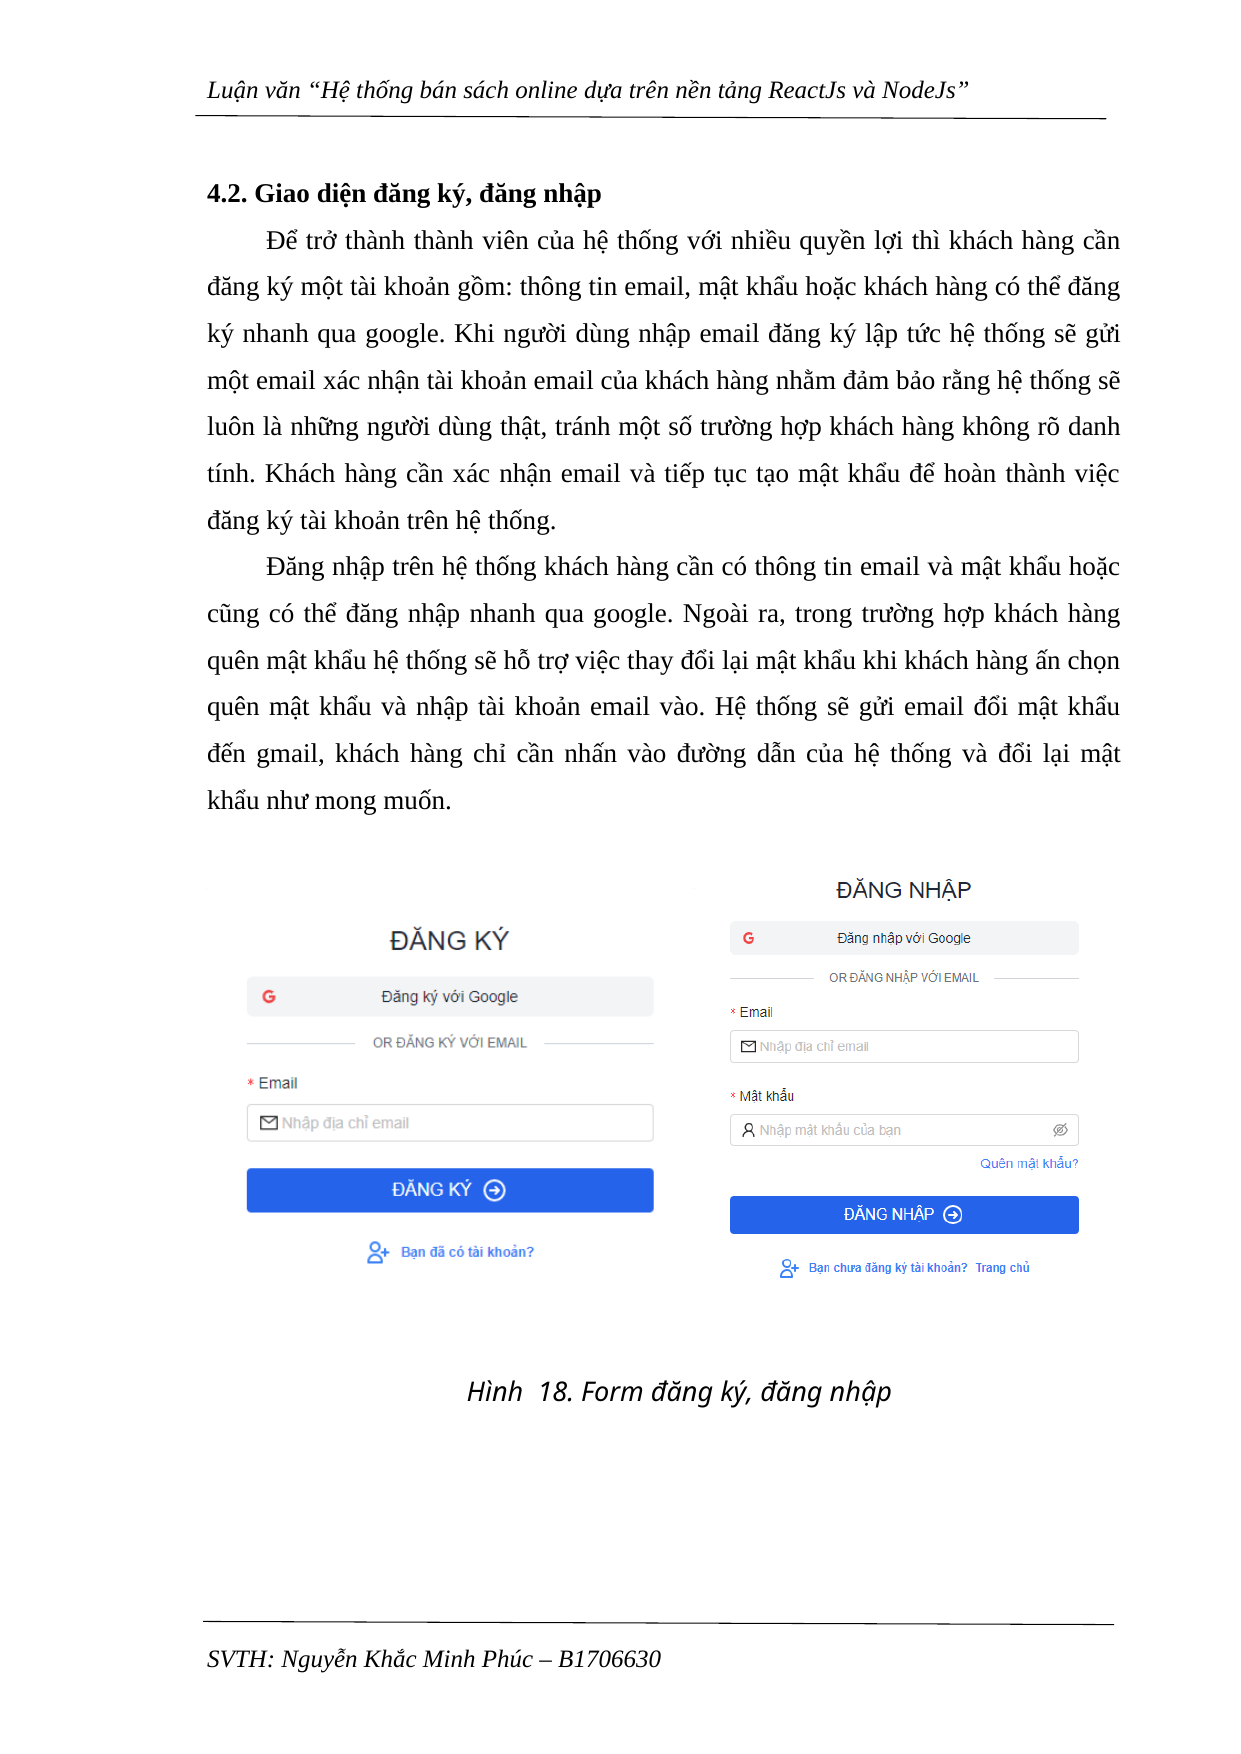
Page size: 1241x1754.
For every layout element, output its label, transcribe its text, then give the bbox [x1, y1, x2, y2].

text Để trở thành thành viên của hệ thống với nhiều quyền lợi thì khách hàng cần đăng ký một tài khoản gồm: thông tin email, mật khẩu hoặc khách hàng có thể đăng ký nhanh qua google. Khi người dùng nhập email đăng ký lập tức hệ thống sẽ gửi một email xác nhận tài khoản email của khách hàng nhằm đảm bảo rằng hệ thống sẽ luôn là những người dùng thật, tránh một số trường hợp khách hàng không rõ danh tính. Khách hàng cần xác nhận email và tiếp tục tạo mật khẩu để hoàn thành việc đăng ký tài khoản trên hệ thống. [207, 224, 1122, 535]
text 4.2. Giao diện đăng ký, đăng nhập [207, 177, 1122, 208]
picture [206, 846, 1114, 1300]
text Đăng nhập trên hệ thống khách hàng cần có thông tin email và mật khẩu hoặc cũng có thể đăng nhập nhanh qua google. Ngoài ra, trong trường hợp khách hàng quên mật khẩu hệ thống sẽ hỗ trợ việc thay đổi lại mật khẩu khi khách hàng ấn chọn quên mật khẩu và nhập tài khoản email vào. Hệ thống sẽ gửi email đổi mật khẩu đến gmail, khách hàng chỉ cần nhấn vào đường dẫn của hệ thống và đổi lại mật khẩu như mong muốn. [207, 551, 1122, 815]
